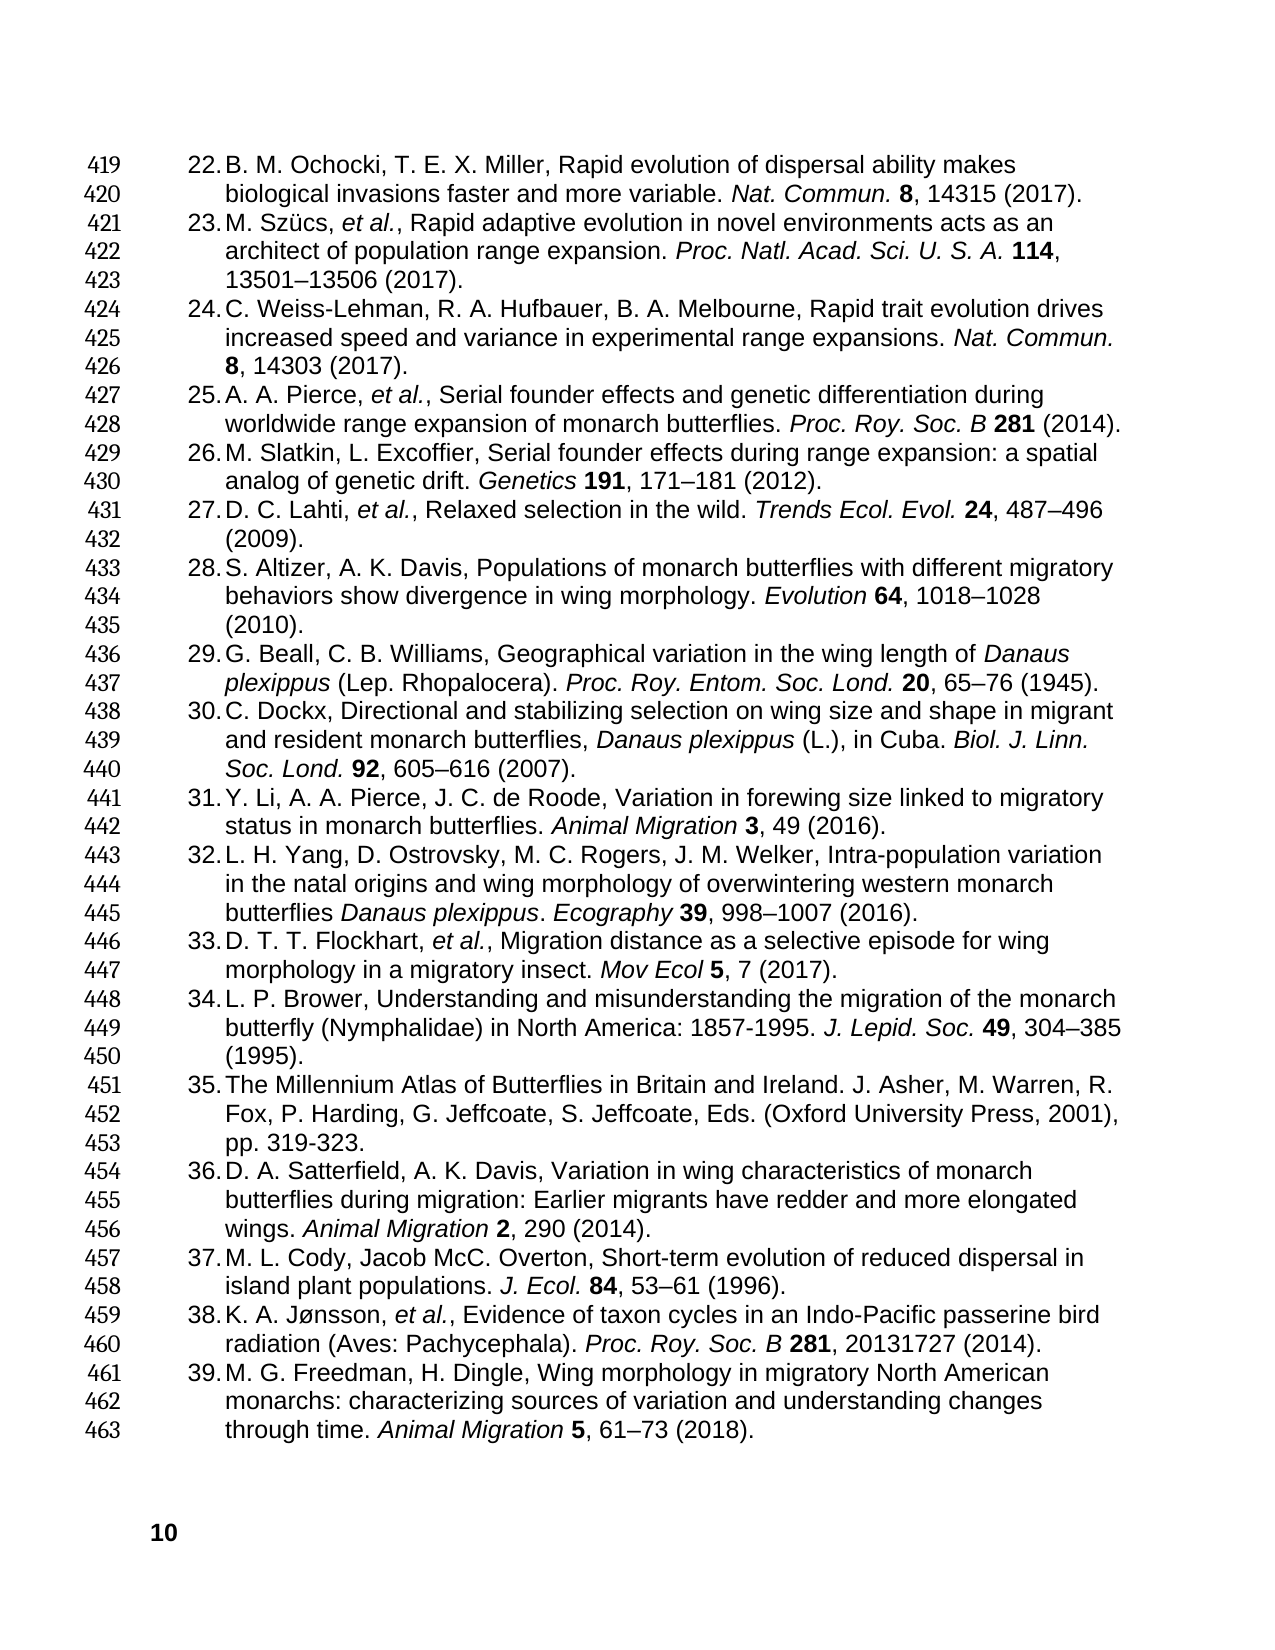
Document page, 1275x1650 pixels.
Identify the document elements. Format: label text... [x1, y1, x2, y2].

list M. Slatkin, L. Excoffier, Serial founder effects during range expansion: a spatial analog of genetic drift. Genetics 191, 171–181 (2012). [187, 437, 1125, 495]
list D. T. T. Flockhart, et al., Migration distance as a selective episode for wing morphology in a migratory insect. Mov Ecol 5, 7 (2017). [187, 926, 1125, 984]
list D. C. Lahti, et al., Relaxed selection in the wild. Trends Ecol. Evol. 24, 487–496 (2009). [187, 495, 1125, 552]
list M. L. Cody, Jacob McC. Overton, Short-term evolution of reduced dispersal in island plant populations. J. Ecol. 84, 53–61 (1996). [187, 1242, 1125, 1300]
list The Millennium Atlas of Butterflies in Britain and Ireland. J. Asher, M. Warren, R. Fox, P. Harding, G. Jeffcoate, S. Jeffcoate, Eds. (Oxford University Press, 2001), pp. 319-323. [187, 1070, 1125, 1156]
list M. G. Freedman, H. Dingle, Wing morphology in migratory North American monarchs: characterizing sources of variation and understanding changes through time. Animal Migration 5, 61–73 (2018). [187, 1357, 1125, 1444]
list A. A. Pierce, et al., Serial founder effects and genetic differentiation during worldwide range expansion of monarch butterflies. Proc. Roy. Soc. B 281 (2014). [187, 380, 1125, 437]
list S. Altizer, A. K. Davis, Populations of monarch butterflies with different migratory behaviors show divergence in wing morphology. Evolution 64, 1018–1028 (2010). [187, 552, 1125, 639]
list Y. Li, A. A. Pierce, J. C. de Roode, Variation in forewing size linked to migratory status in monarch butterflies. Animal Migration 3, 49 (2016). [187, 782, 1125, 840]
list C. Weiss-Lehman, R. A. Hufbauer, B. A. Melbourne, Rapid trait evolution drives increased speed and variance in experimental range expansions. Nat. Commun. 8, 14303 (2017). [187, 294, 1125, 380]
list B. M. Ochocki, T. E. X. Miller, Rapid evolution of dispersal ability makes biological invasions faster and more variable. Nat. Commun. 8, 14315 (2017). [187, 150, 1125, 207]
list G. Beall, C. B. Williams, Geographical variation in the wing length of Danaus plexippus (Lep. Rhopalocera). Proc. Roy. Entom. Soc. Lond. 20, 65–76 (1945). [187, 639, 1125, 696]
list M. Szücs, et al., Rapid adaptive evolution in novel environments acts as an architect of population range expansion. Proc. Natl. Acad. Sci. U. S. A. 114, 13501–13506 (2017). [187, 207, 1125, 294]
list D. A. Satterfield, A. K. Davis, Variation in wing characteristics of monarch butterflies during migration: Earlier migrants have redder and more elongated wings. Animal Migration 2, 290 (2014). [187, 1156, 1125, 1242]
list C. Dockx, Directional and stabilizing selection on wing size and shape in migrant and resident monarch butterflies, Danaus plexippus (L.), in Cuba. Biol. J. Linn. Soc. Lond. 92, 605–616 (2007). [187, 696, 1125, 782]
list K. A. Jønsson, et al., Evidence of taxon cycles in an Indo-Pacific passerine bird radiation (Aves: Pachycephala). Proc. Roy. Soc. B 281, 20131727 (2014). [187, 1300, 1125, 1357]
list L. H. Yang, D. Ostrovsky, M. C. Rogers, J. M. Welker, Intra-population variation in the natal origins and wing morphology of overwintering western monarch butterflies Danaus plexippus. Ecography 39, 998–1007 (2016). [187, 840, 1125, 926]
list L. P. Brower, Understanding and misunderstanding the migration of the monarch butterfly (Nymphalidae) in North America: 1857-1995. J. Lepid. Soc. 49, 304–385 (1995). [187, 984, 1125, 1070]
